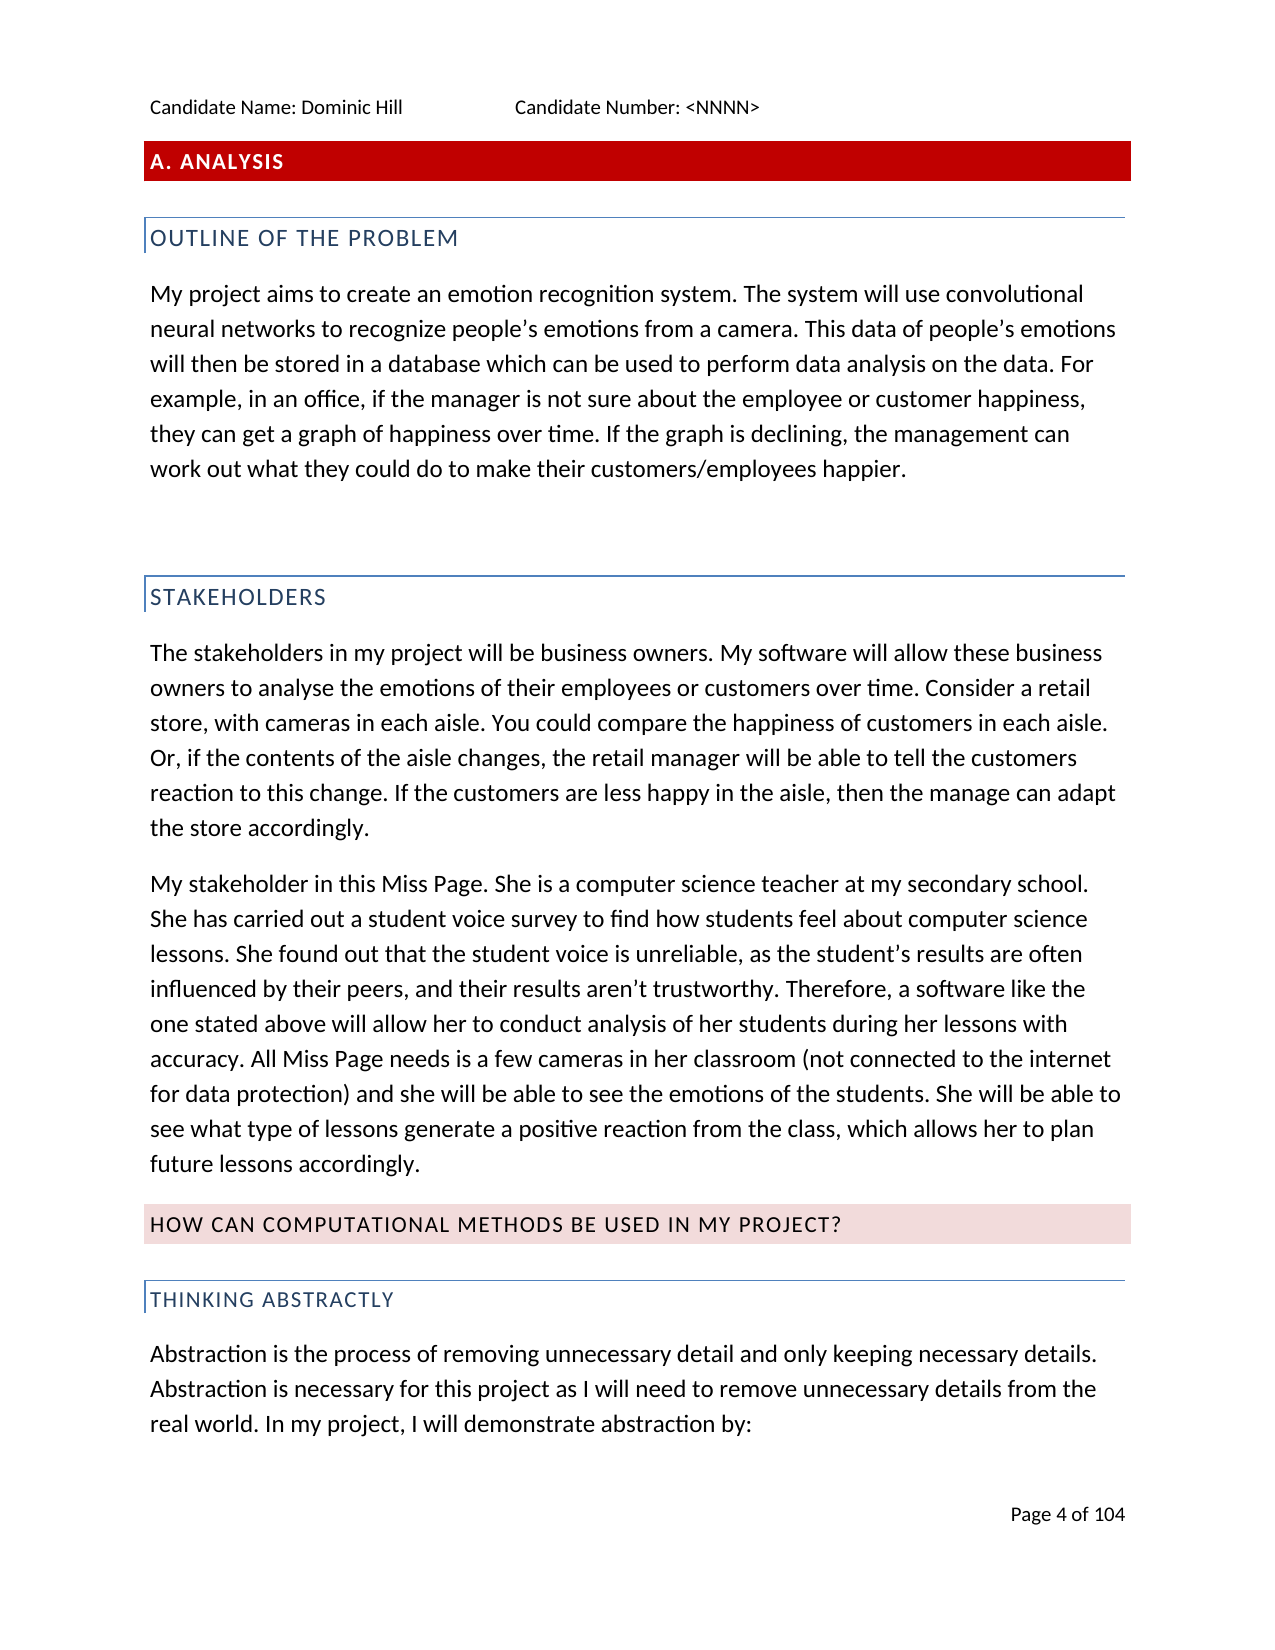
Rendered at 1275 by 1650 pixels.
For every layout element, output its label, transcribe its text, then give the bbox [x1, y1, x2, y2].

subtitle Thinking abstractly [146, 1281, 1125, 1313]
subtitle A. Analysis [150, 147, 1125, 175]
text Abstraction is the process of removing unnecessary detail and only keeping necessary details. Abstraction is necessary for this project as I will need to remove unnecessary details from the real world. In my project, I will demonstrate abstraction by: [150, 1338, 1125, 1439]
text The stakeholders in my project will be business owners. My software will allow these business owners to analyse the emotions of their employees or customers over time. Consider a retail store, with cameras in each aisle. You could compare the happiness of customers in each aisle. Or, if the contents of the aisle changes, the retail manager will be able to tell the customers reaction to this change. If the customers are less happy in the aisle, then the manage can adapt the store accordingly. [150, 637, 1125, 842]
subtitle Stakeholders [146, 577, 1125, 612]
subtitle Outline of the problem [146, 218, 1125, 253]
text My stakeholder in this Miss Page. She is a computer science teacher at my secondary school. She has carried out a student voice survey to find how students feel about computer science lessons. She found out that the student voice is unreliable, as the student’s results are often influenced by their peers, and their results aren’t trustworthy. Therefore, a software like the one stated above will allow her to conduct analysis of her students during her lessons with accuracy. All Miss Page needs is a few cameras in her classroom (not connected to the internet for data protection) and she will be able to see the emotions of the students. She will be able to see what type of lessons generate a positive reaction from the class, which allows her to plan future lessons accordingly. [150, 868, 1125, 1178]
subtitle How can computational methods be used in my project? [150, 1210, 1125, 1238]
text My project aims to create an emotion recognition system. The system will use convolutional neural networks to recognize people’s emotions from a camera. This data of people’s emotions will then be stored in a database which can be used to perform data analysis on the data. For example, in an office, if the manager is not sure about the employee or customer happiness, they can get a graph of happiness over time. If the graph is declining, the management can work out what they could do to make their customers/employees happier. [150, 278, 1125, 484]
